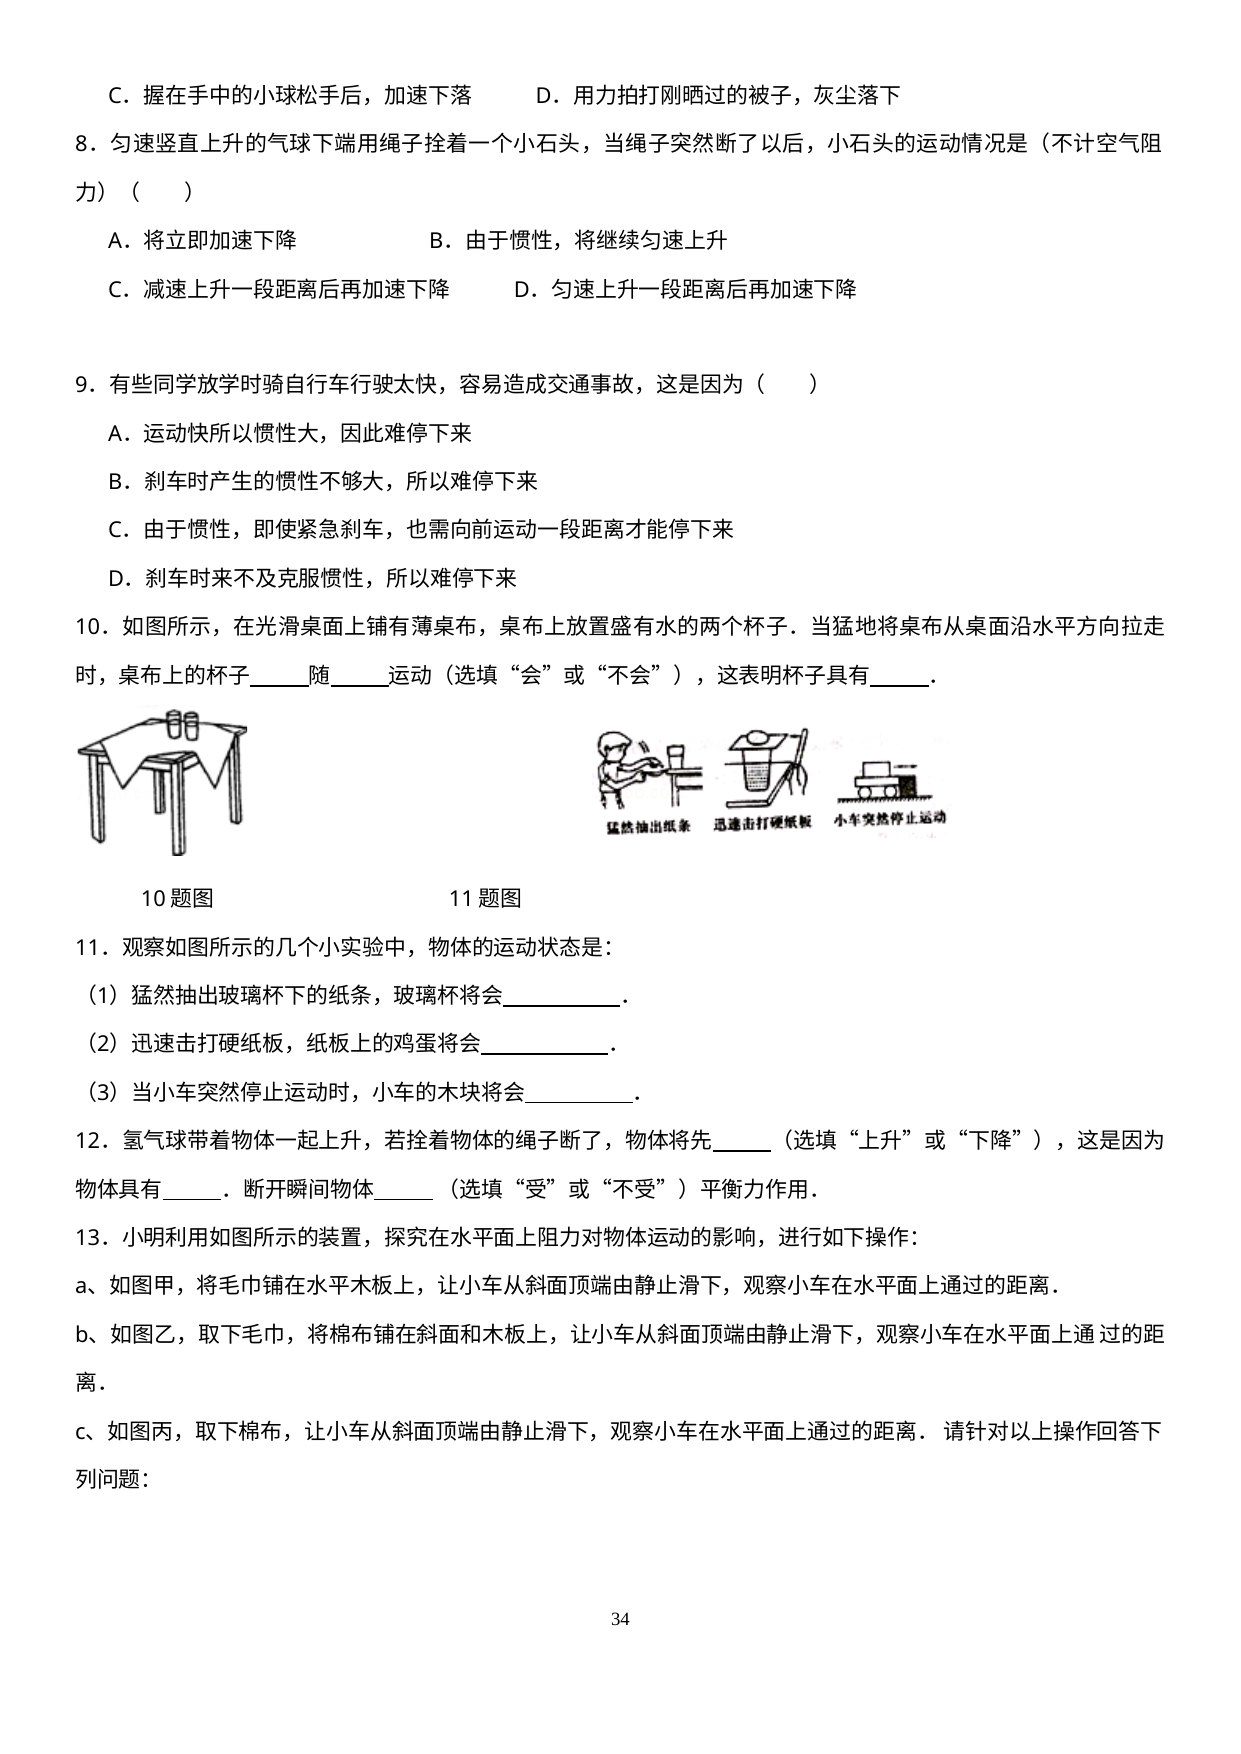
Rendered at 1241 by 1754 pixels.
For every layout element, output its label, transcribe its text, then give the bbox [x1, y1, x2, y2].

text D．刹车时来不及克服惯性，所以难停下来 [75, 560, 1165, 593]
picture [75, 705, 248, 856]
text b、如图乙，取下毛巾，将棉布铺在斜面和木板上，让小车从斜面顶端由静止滑下，观察小车在水平面上通 过的距离． [75, 1316, 1165, 1397]
text 12．氢气球带着物体一起上升，若拴着物体的绳子断了，物体将先 （选填“上升”或“下降”），这是因为物体具有 ．断开瞬间物体 （选填“受”或“不受”）平衡力作用． [75, 1122, 1165, 1204]
text 11．观察如图所示的几个小实验中，物体的运动状态是： [75, 929, 1165, 962]
text （3）当小车突然停止运动时，小车的木块将会 ． [75, 1074, 1165, 1107]
text C．减速上升一段距离后再加速下降 D．匀速上升一段距离后再加速下降 [75, 271, 1165, 304]
text 9．有些同学放学时骑自行车行驶太快，容易造成交通事故，这是因为（ ） [75, 367, 1165, 399]
text （2）迅速击打硬纸板，纸板上的鸡蛋将会 ． [75, 1026, 1165, 1058]
text 13．小明利用如图所示的装置，探究在水平面上阻力对物体运动的影响，进行如下操作： [75, 1219, 1165, 1252]
text A．运动快所以惯性大，因此难停下来 [75, 415, 1165, 448]
text 10题图 11题图 [75, 881, 1165, 913]
text c、如图丙，取下棉布，让小车从斜面顶端由静止滑下，观察小车在水平面上通过的距离． 请针对以上操作回答下列问题： [75, 1413, 1165, 1494]
text C．握在手中的小球松手后，加速下落 D．用力拍打刚晒过的被子，灰尘落下 [75, 77, 1165, 110]
picture [592, 721, 955, 838]
text C．由于惯性，即使紧急刹车，也需向前运动一段距离才能停下来 [75, 512, 1165, 544]
text a、如图甲，将毛巾铺在水平木板上，让小车从斜面顶端由静止滑下，观察小车在水平面上通过的距离． [75, 1268, 1165, 1300]
text 8．匀速竖直上升的气球下端用绳子拴着一个小石头，当绳子突然断了以后，小石头的运动情况是（不计空气阻力）（ ） [75, 126, 1165, 207]
text B．刹车时产生的惯性不够大，所以难停下来 [75, 464, 1165, 496]
text （1）猛然抽出玻璃杯下的纸条，玻璃杯将会 ． [75, 977, 1165, 1010]
text A．将立即加速下降 B．由于惯性，将继续匀速上升 [75, 223, 1165, 255]
text 10．如图所示，在光滑桌面上铺有薄桌布，桌布上放置盛有水的两个杯子．当猛地将桌布从桌面沿水平方向拉走时，桌布上的杯子 随 运动（选填“会”或“不会”），这表明杯子具有 ． [75, 609, 1165, 690]
